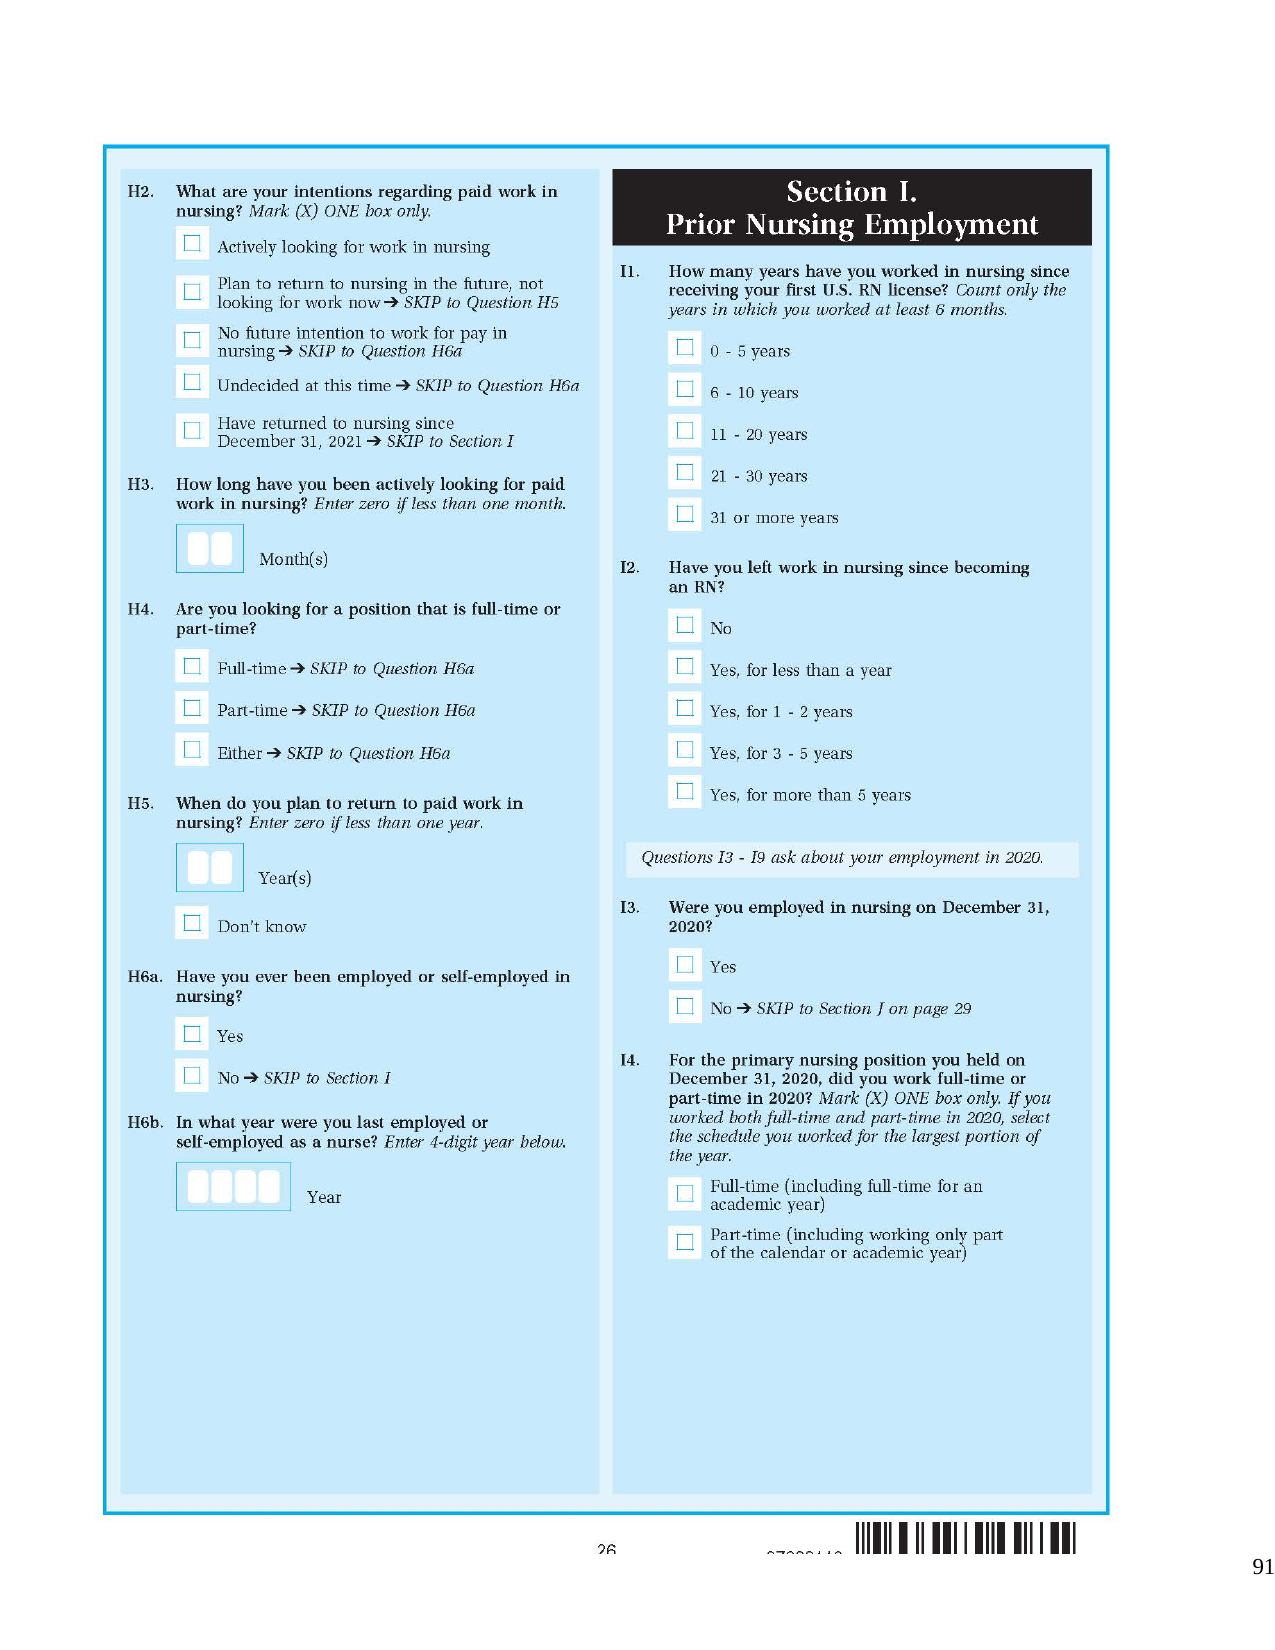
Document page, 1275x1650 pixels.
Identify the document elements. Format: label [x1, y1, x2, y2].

picture [16, 58, 1196, 1554]
